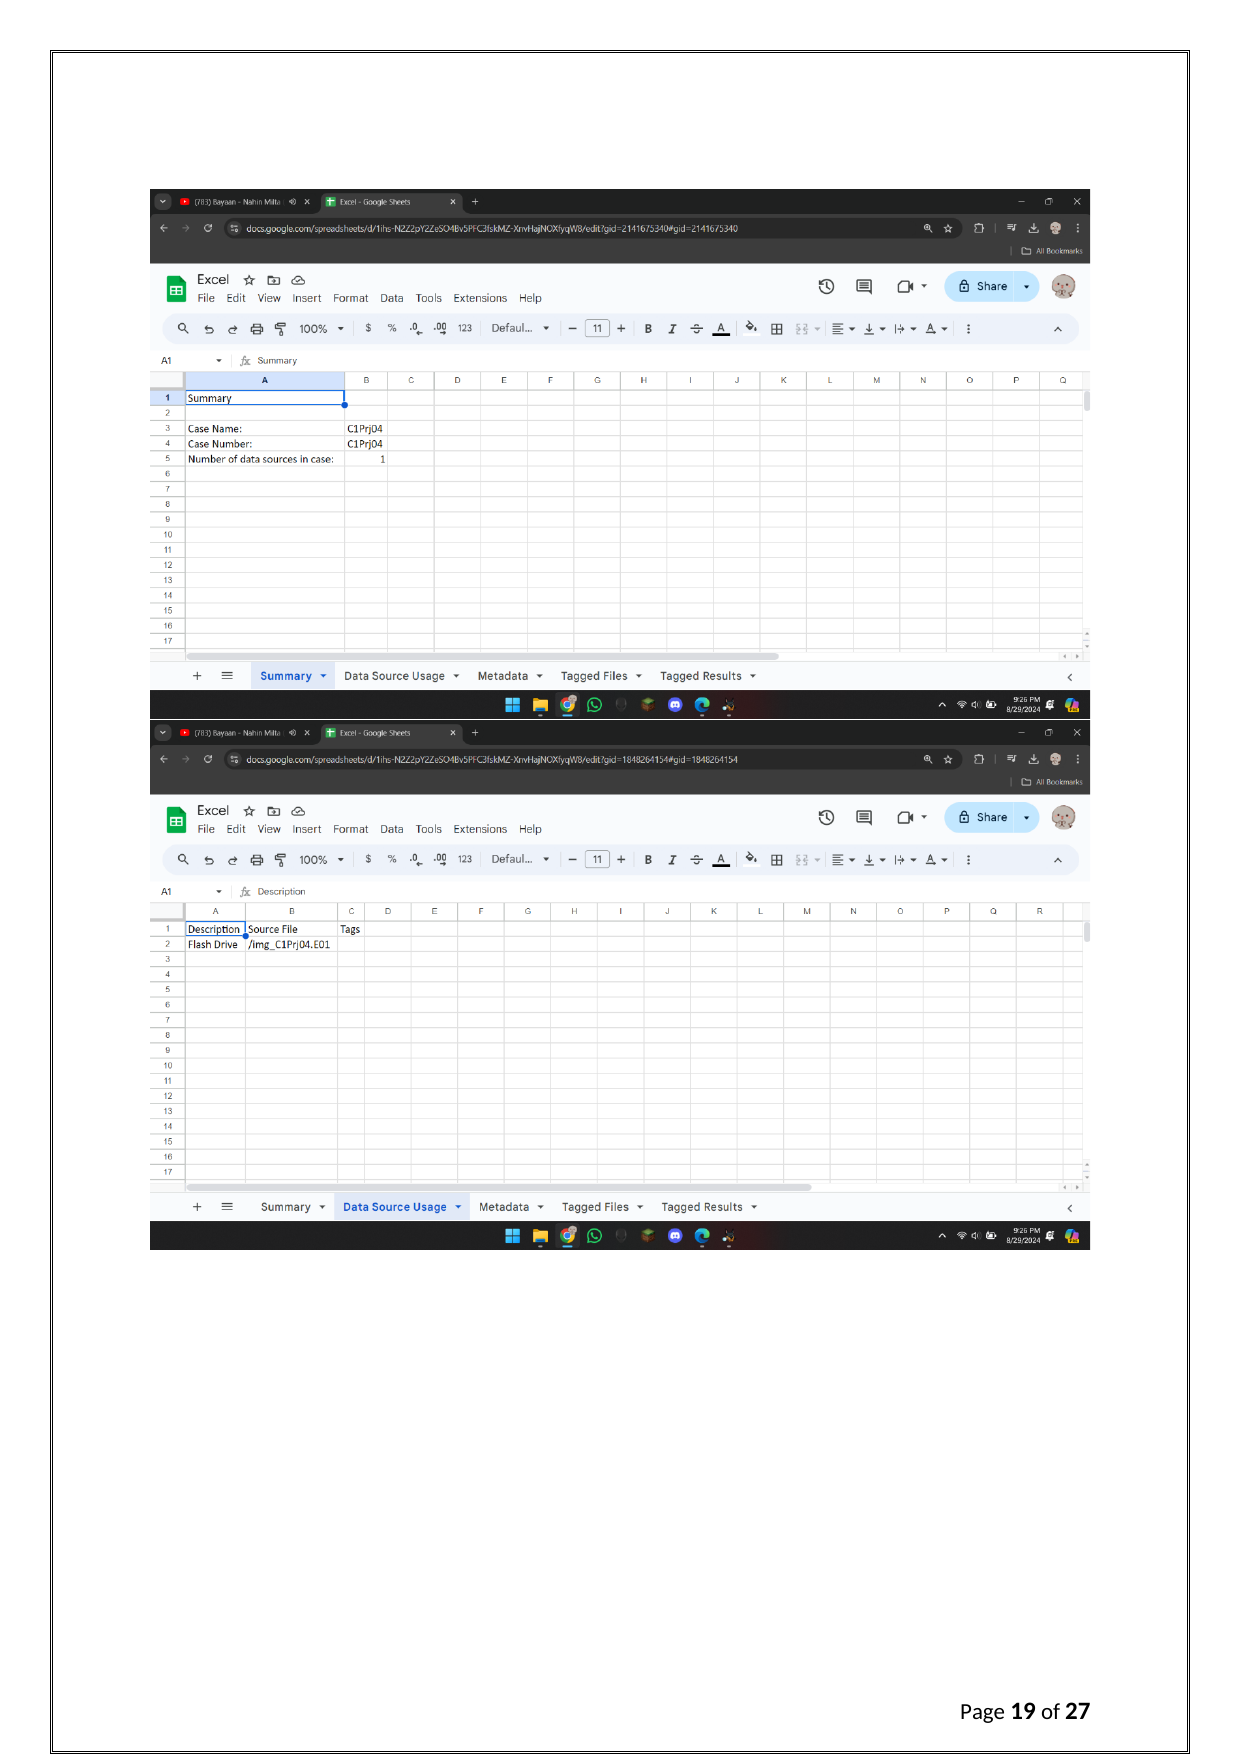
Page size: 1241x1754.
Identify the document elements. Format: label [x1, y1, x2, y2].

picture [150, 189, 1091, 719]
picture [150, 720, 1091, 1250]
